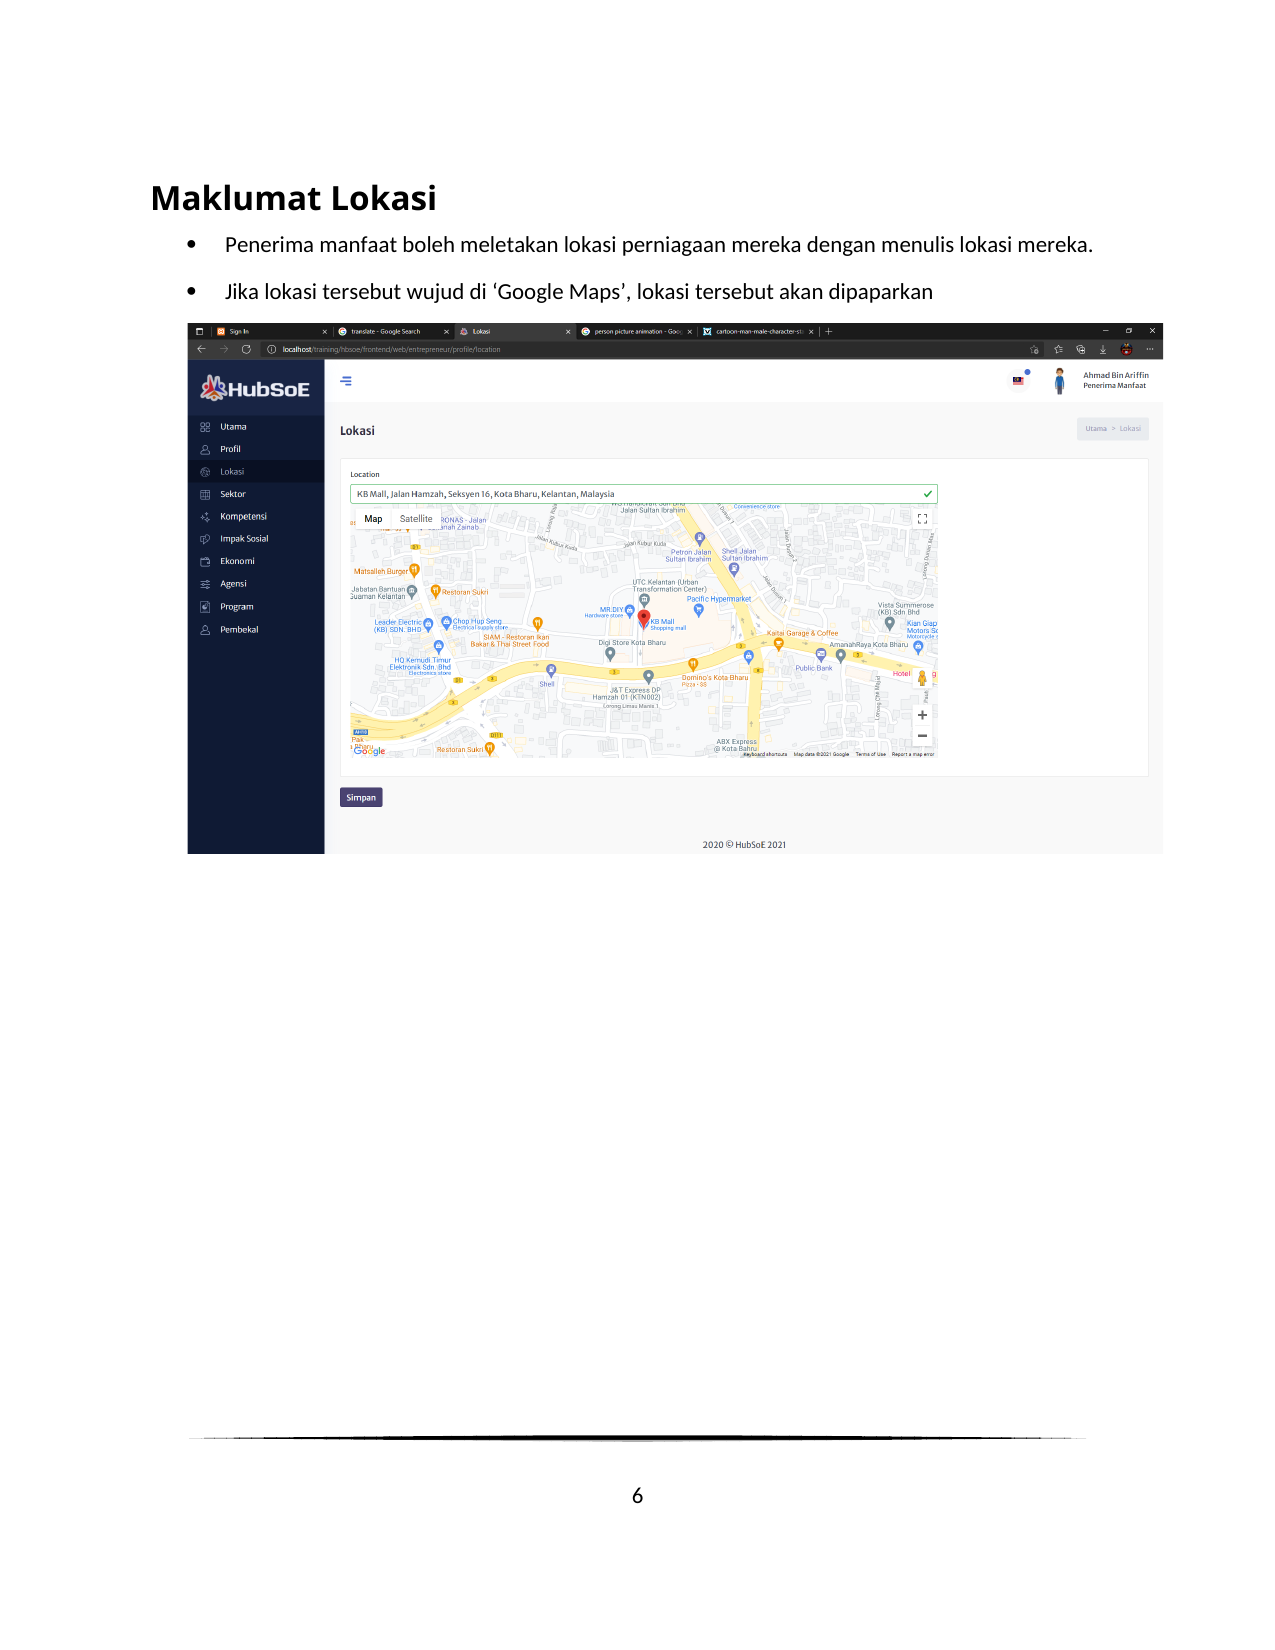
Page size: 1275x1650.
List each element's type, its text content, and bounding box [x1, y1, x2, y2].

subtitle Maklumat Lokasi [150, 175, 1125, 220]
picture [189, 1434, 1087, 1442]
list Penerima manfaat boleh meletakan lokasi perniagaan mereka dengan menulis lokasi mereka. [187, 230, 1125, 258]
picture [187, 323, 1164, 854]
list Jika lokasi tersebut wujud di ‘Google Maps’, lokasi tersebut akan dipaparkan [187, 277, 1125, 305]
